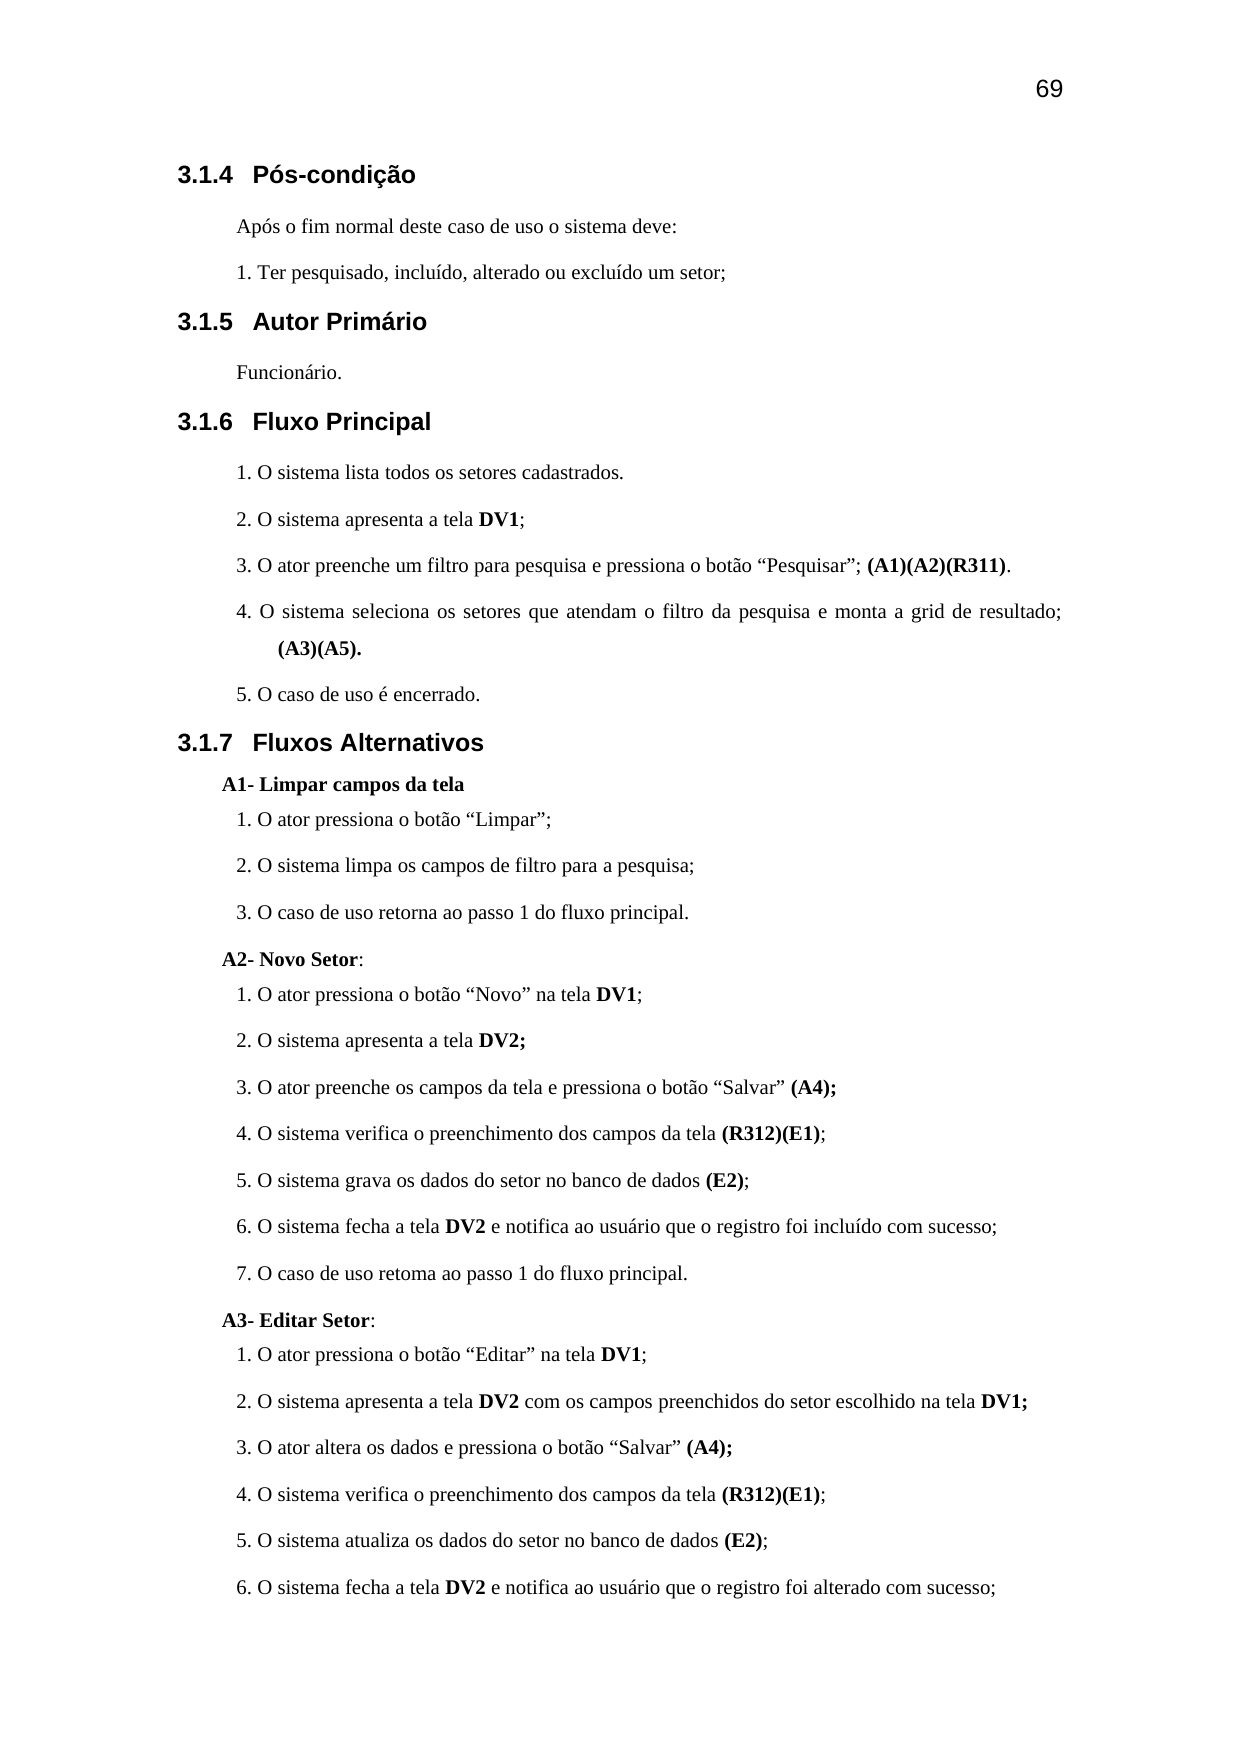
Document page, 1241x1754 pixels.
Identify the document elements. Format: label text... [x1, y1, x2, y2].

text 2. O sistema apresenta a tela DV1; [236, 506, 1063, 531]
text 7. O caso de uso retoma ao passo 1 do fluxo principal. [236, 1260, 1063, 1284]
text 1. O ator pressiona o botão “Editar” na tela DV1; [236, 1342, 1063, 1366]
text 1. Ter pesquisado, incluído, alterado ou excluído um setor; [236, 260, 1063, 284]
text Fluxos Alternativos [177, 728, 1063, 757]
text 6. O sistema fecha a tela DV2 e notifica ao usuário que o registro foi alterado com sucesso; [236, 1574, 1063, 1599]
text 3. O caso de uso retorna ao passo 1 do fluxo principal. [236, 900, 1063, 924]
text 2. O sistema apresenta a tela DV2 com os campos preenchidos do setor escolhido na tela DV1; [236, 1389, 1063, 1413]
text 1. O ator pressiona o botão “Novo” na tela DV1; [236, 982, 1063, 1006]
text A1- Limpar campos da tela [177, 771, 1063, 796]
text Autor Primário [177, 306, 1063, 335]
text Pós-condição [177, 160, 1063, 189]
text Funcionário. [236, 360, 1063, 384]
text 4. O sistema seleciona os setores que atendam o filtro da pesquisa e monta a grid de resultado; (A3)(A5). [236, 599, 1063, 659]
text A2- Novo Setor: [177, 946, 1063, 971]
text 6. O sistema fecha a tela DV2 e notifica ao usuário que o registro foi incluído com sucesso; [236, 1214, 1063, 1238]
text 1. O sistema lista todos os setores cadastrados. [236, 460, 1063, 484]
text 5. O sistema grava os dados do setor no banco de dados (E2); [236, 1167, 1063, 1192]
text 2. O sistema apresenta a tela DV2; [236, 1028, 1063, 1052]
text 3. O ator altera os dados e pressiona o botão “Salvar” (A4); [236, 1435, 1063, 1459]
text A3- Editar Setor: [177, 1307, 1063, 1332]
text Fluxo Principal [177, 406, 1063, 435]
text 2. O sistema limpa os campos de filtro para a pesquisa; [236, 853, 1063, 877]
text 5. O sistema atualiza os dados do setor no banco de dados (E2); [236, 1528, 1063, 1552]
text Após o fim normal deste caso de uso o sistema deve: [236, 213, 1063, 238]
text 3. O ator preenche um filtro para pesquisa e pressiona o botão “Pesquisar”; (A1)(A2)(R311). [236, 553, 1063, 577]
text 1. O ator pressiona o botão “Limpar”; [236, 807, 1063, 831]
text 3. O ator preenche os campos da tela e pressiona o botão “Salvar” (A4); [236, 1074, 1063, 1099]
text 5. O caso de uso é encerrado. [236, 682, 1063, 706]
text 4. O sistema verifica o preenchimento dos campos da tela (R312)(E1); [236, 1121, 1063, 1145]
text 4. O sistema verifica o preenchimento dos campos da tela (R312)(E1); [236, 1482, 1063, 1506]
